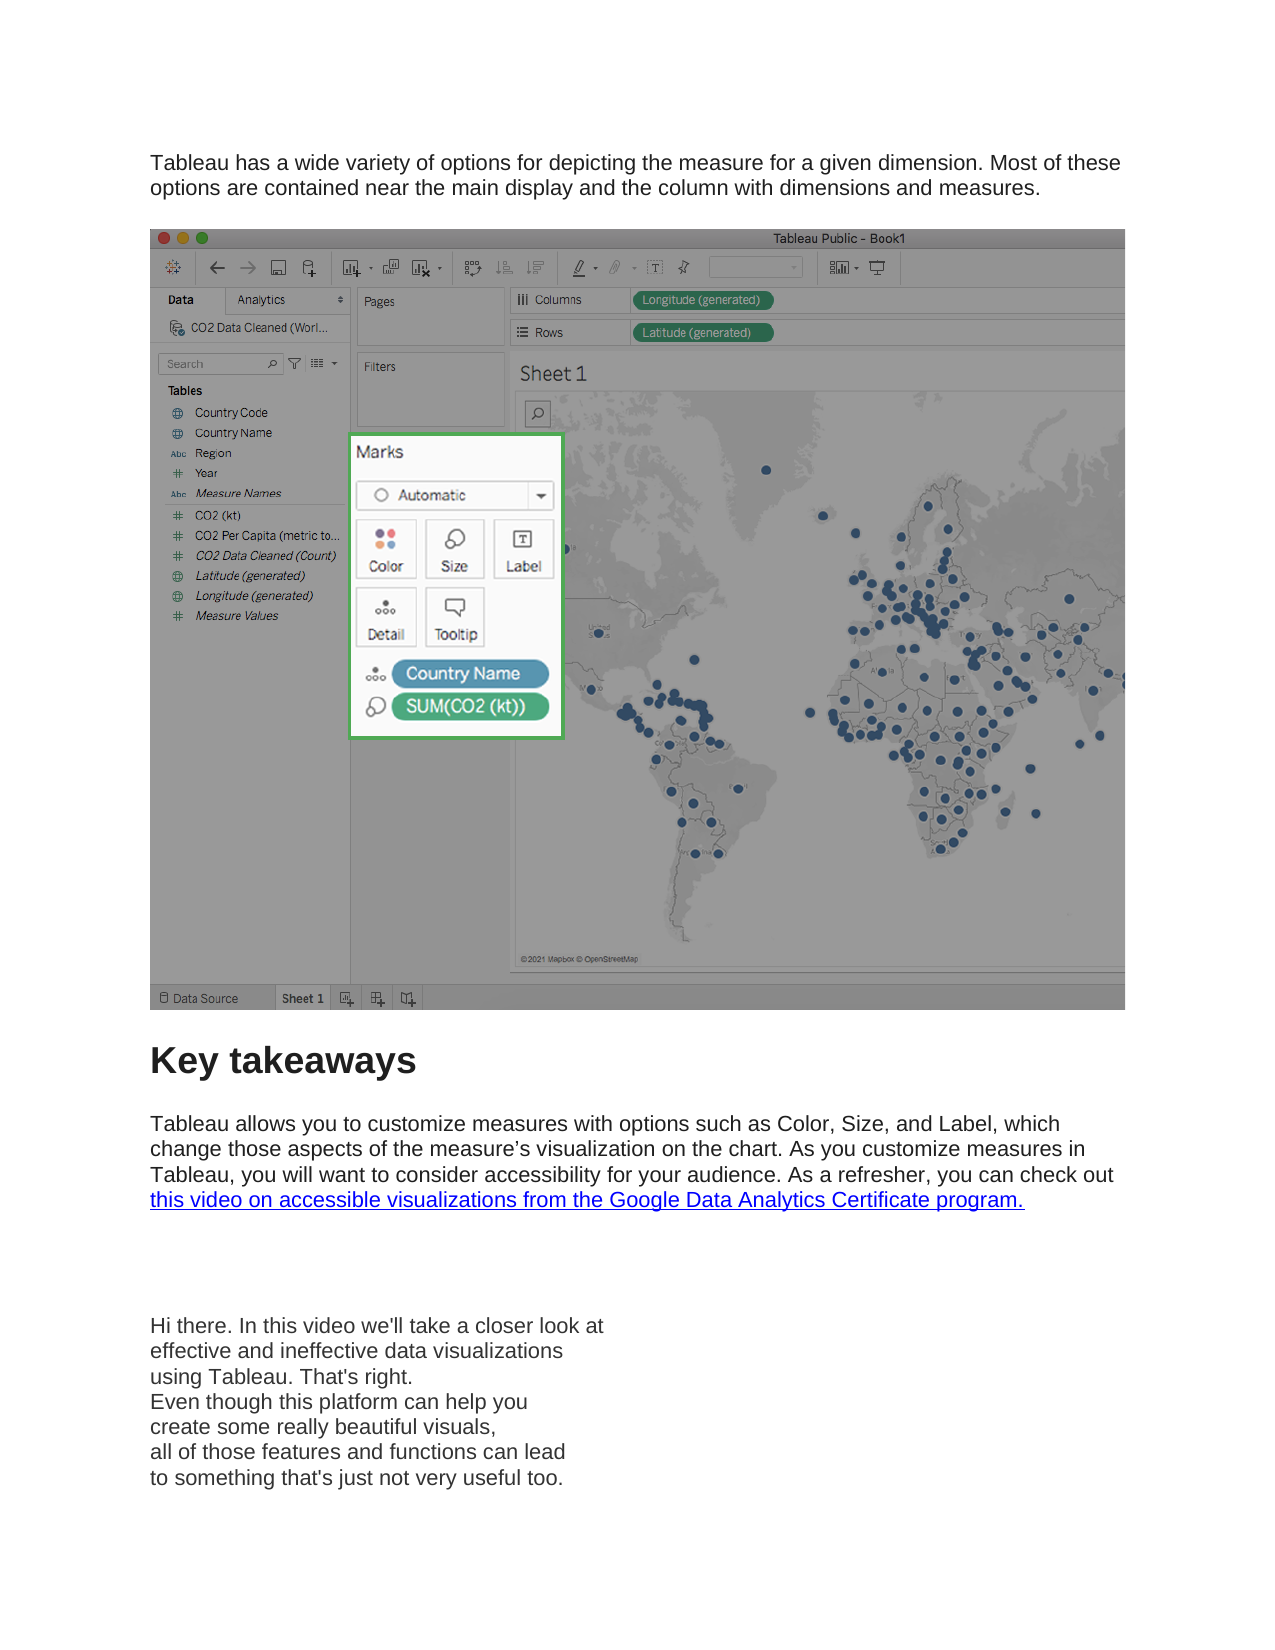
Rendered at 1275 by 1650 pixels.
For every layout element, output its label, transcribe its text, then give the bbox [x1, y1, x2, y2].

text Key takeaways [150, 1039, 1125, 1082]
picture [150, 229, 1125, 1010]
text Tableau allows you to customize measures with options such as Color, Size, and Label, which change those aspects of the measure’s visualization on the chart. As you customize measures in Tableau, you will want to consider accessibility for your audience. As a refresher, you can check out this video on accessible visualizations from the Google Data Analytics Certificate program. [150, 1111, 1125, 1212]
text all of those features and functions can lead [150, 1439, 1125, 1464]
text using Tableau. That's right. [150, 1363, 1125, 1389]
text create some really beautiful visuals, [150, 1414, 1125, 1439]
text Even though this platform can help you [150, 1389, 1125, 1414]
text to something that's just not very useful too. [150, 1464, 1125, 1489]
text Hi there. In this video we'll take a closer look at [150, 1288, 1125, 1338]
text Tableau has a wide variety of options for depicting the measure for a given dimension. Most of these options are contained near the main display and the column with dimensions and measures. [150, 150, 1125, 200]
text effective and ineffective data visualizations [150, 1338, 1125, 1363]
